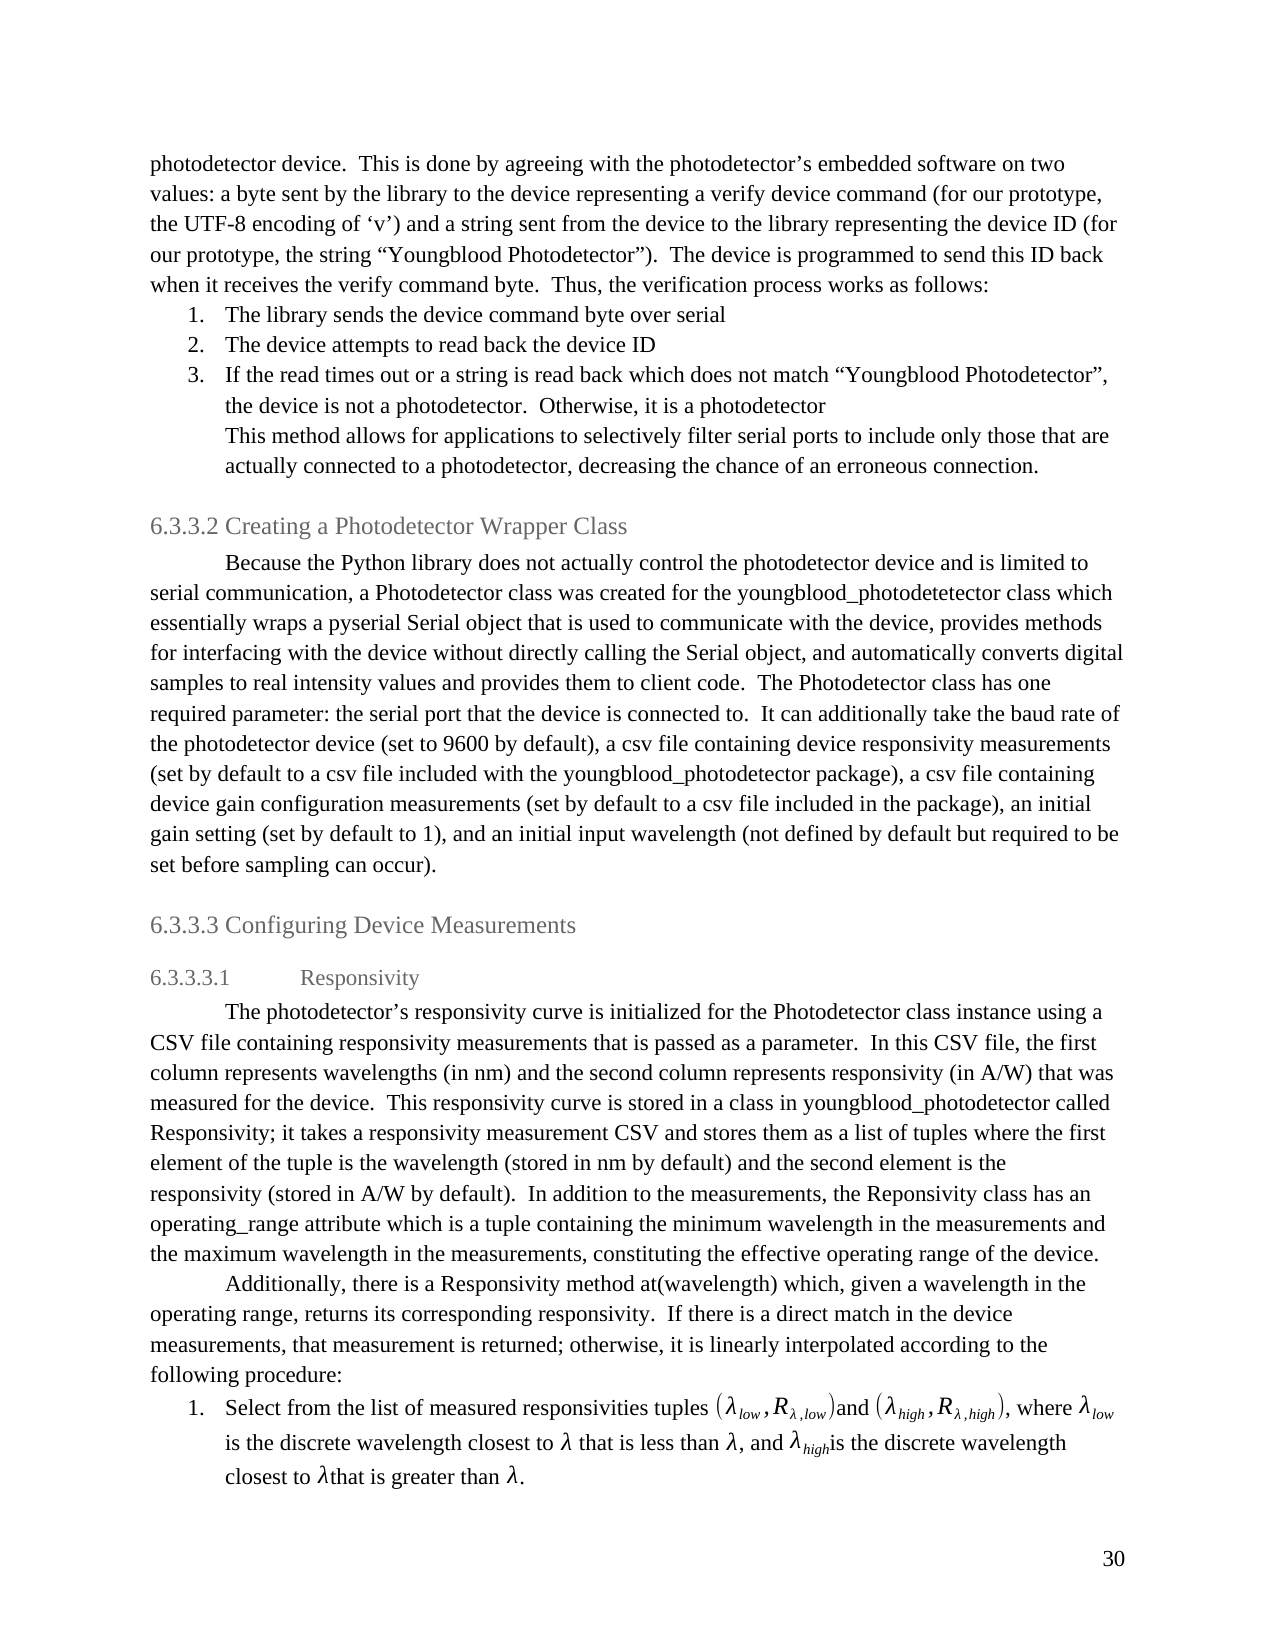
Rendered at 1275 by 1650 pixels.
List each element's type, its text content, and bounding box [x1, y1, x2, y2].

list The device attempts to read back the device ID [187, 331, 1125, 358]
text This method allows for applications to selectively filter serial ports to include only those that are actually connected to a photodetector, decreasing the chance of an erroneous connection. [225, 422, 1125, 478]
subtitle 6.3.3.3.1 Responsivity [150, 964, 1125, 990]
list If the read times out or a string is read back which does not match “Youngblood Photodetector”, the device is not a photodetector. Otherwise, it is a photodetector [187, 361, 1125, 418]
text Because the Python library does not actually control the photodetector device and is limited to serial communication, a Photodetector class was created for the youngblood_photodetetector class which essentially wraps a pyserial Serial object that is used to communicate with the device, provides methods for interfacing with the device without directly calling the Serial object, and automatically converts digital samples to real intensity values and provides them to client code. The Photodetector class has one required parameter: the serial port that the device is connected to. It can additionally take the baud rate of the photodetector device (set to 9600 by default), a csv file containing device responsivity measurements (set by default to a csv file included with the youngblood_photodetector package), a csv file containing device gain configuration measurements (set by default to a csv file included in the package), an initial gain setting (set by default to 1), and an initial input wavelength (not defined by default but required to be set before sampling can occur). [150, 548, 1125, 877]
subtitle 6.3.3.2 Creating a Photodetector Wrapper Class [150, 511, 1125, 540]
list Select from the list of measured responsivities tuples and , where is the discrete wavelength closest to that is less than , and is the discrete wavelength closest to that is greater than . [187, 1391, 1125, 1490]
text The photodetector’s responsivity curve is initialized for the Photodetector class instance using a CSV file containing responsivity measurements that is passed as a parameter. In this CSV file, the first column represents wavelengths (in nm) and the second column represents responsivity (in A/W) that was measured for the device. This responsivity curve is stored in a class in youngblood_photodetector called Responsivity; it takes a responsivity measurement CSV and stores them as a list of tuples where the first element of the tuple is the wavelength (stored in nm by default) and the second element is the responsivity (stored in A/W by default). In addition to the measurements, the Reponsivity class has an operating_range attribute which is a tuple containing the minimum wavelength in the measurements and the maximum wavelength in the measurements, constituting the effective operating range of the device. [150, 998, 1125, 1266]
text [150, 150, 1125, 297]
text Additionally, there is a Responsivity method at(wavelength) which, given a wavelength in the operating range, returns its corresponding responsivity. If there is a direct match in the device measurements, that measurement is returned; otherwise, it is linearly interpolated according to the following procedure: [150, 1270, 1125, 1387]
subtitle 6.3.3.3 Configuring Device Measurements [150, 910, 1125, 939]
list The library sends the device command byte over serial [187, 301, 1125, 327]
